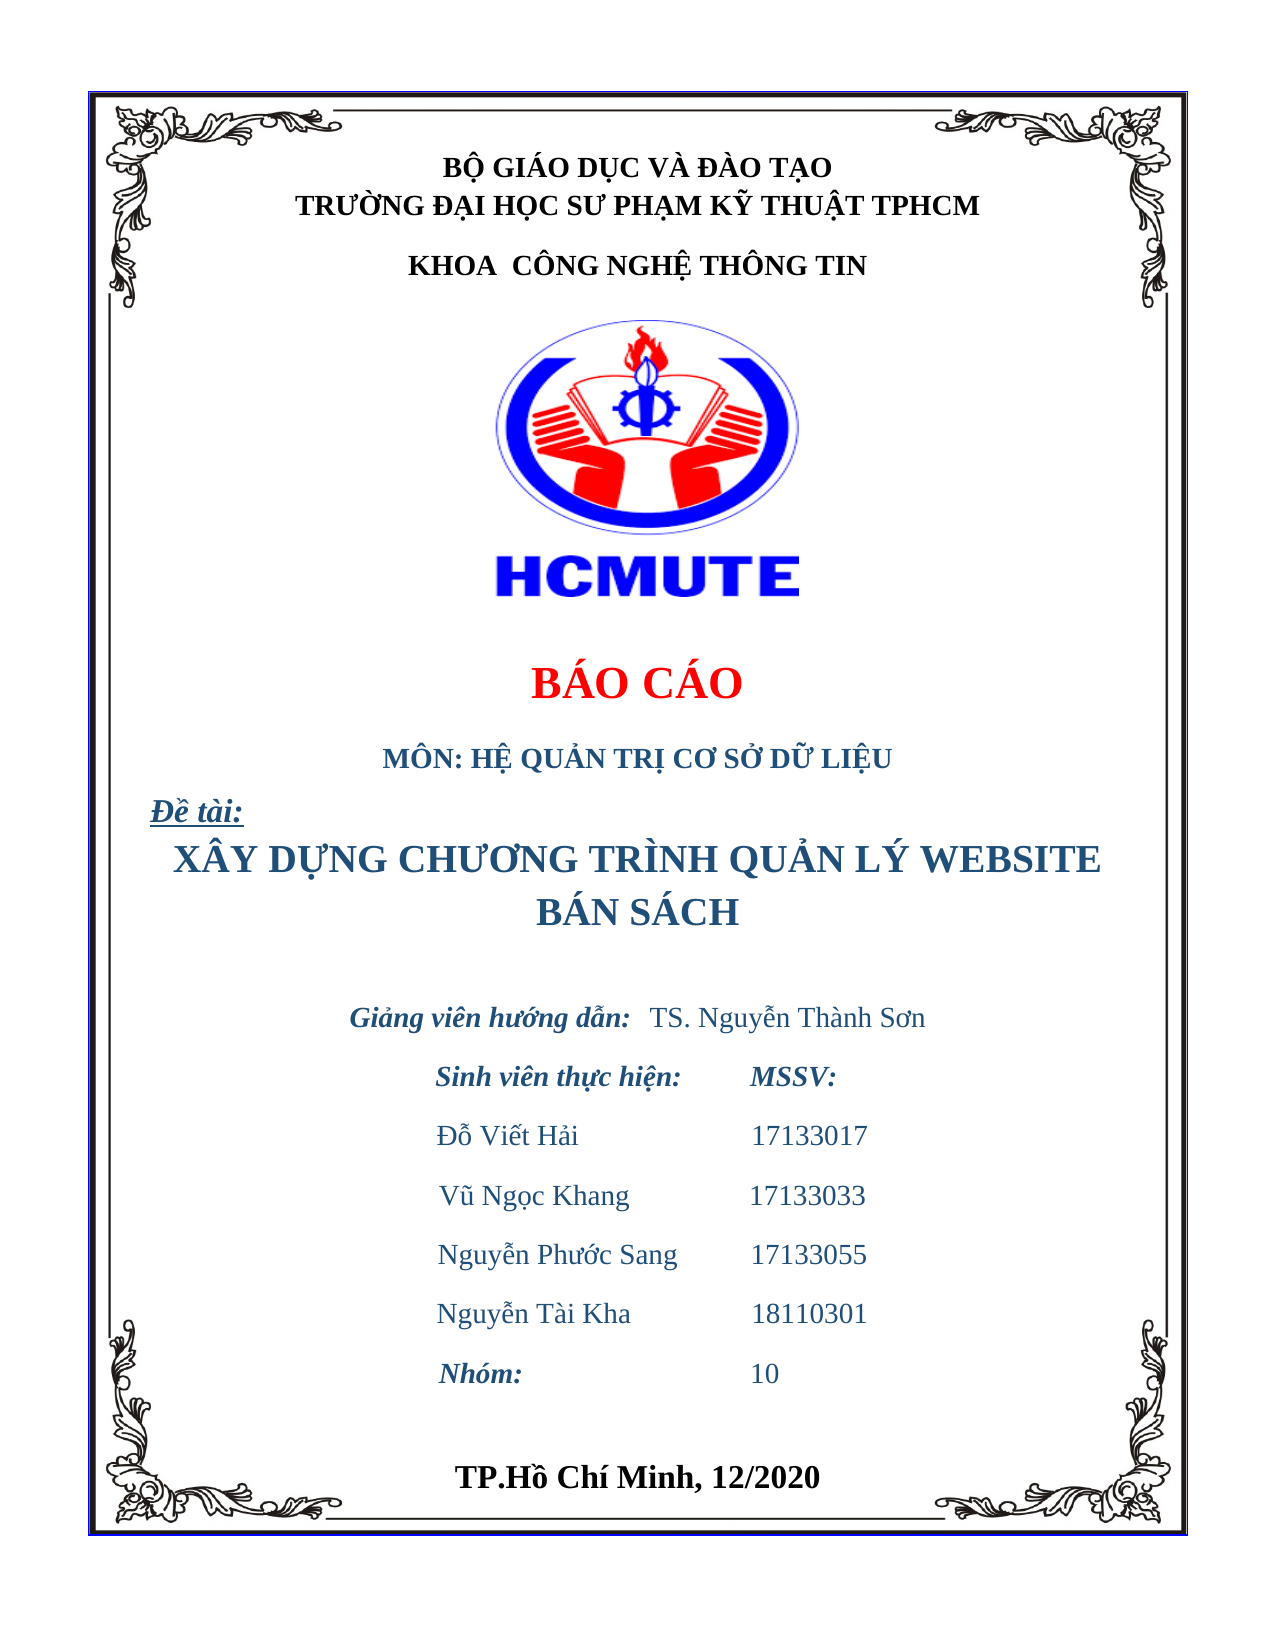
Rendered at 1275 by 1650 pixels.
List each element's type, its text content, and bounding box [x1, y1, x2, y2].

text Nhóm: 10 [150, 1356, 1125, 1389]
text XÂY DỰNG CHƯƠNG TRÌNH QUẢN LÝ WEBSITE BÁN SÁCH [150, 836, 1125, 934]
text TP.Hồ Chí Minh, 12/2020 [150, 1457, 1125, 1495]
text TRƯỜNG ĐẠI HỌC SƯ PHẠM KỸ THUẬT TPHCM [150, 188, 1125, 222]
text môn: hệ quản trị cơ sở dữ liệu [150, 741, 1125, 774]
text Nguyễn Tài Kha 18110301 [150, 1297, 1125, 1330]
text BỘ GIÁO DỤC VÀ ĐÀO TẠO [150, 150, 1125, 183]
text Nguyễn Phước Sang 17133055 [150, 1237, 1125, 1271]
text Đề tài: [150, 792, 1125, 830]
text Sinh viên thực hiện: MSSV: [150, 1059, 1125, 1093]
text KHOA CÔNG NGHỆ THÔNG TIN [150, 248, 1125, 281]
text Đỗ Viết Hải 17133017 [150, 1118, 1125, 1152]
picture [89, 92, 1187, 1534]
text Giảng viên hướng dẫn: TS. Nguyễn Thành Sơn [150, 1000, 1125, 1033]
text Vũ Ngọc Khang 17133033 [150, 1178, 1125, 1211]
text BÁO CÁO [150, 655, 1125, 708]
